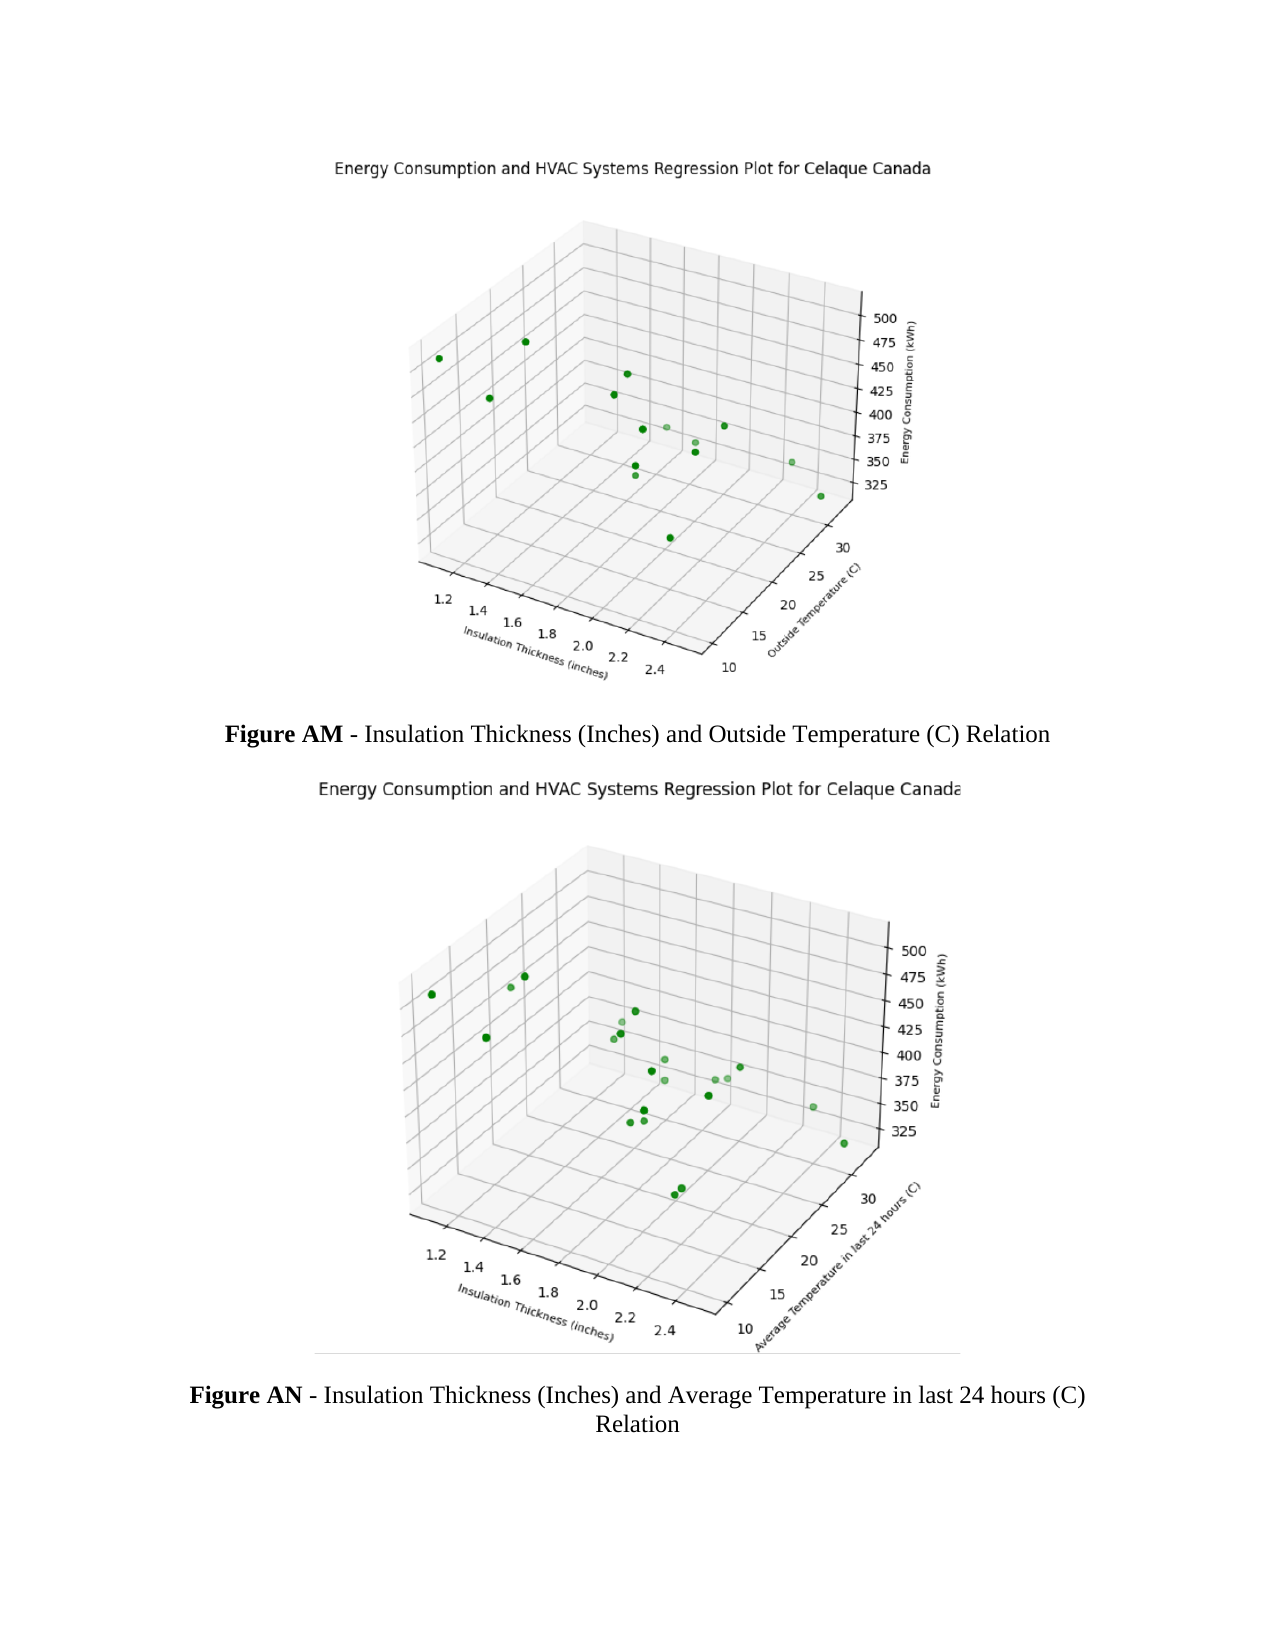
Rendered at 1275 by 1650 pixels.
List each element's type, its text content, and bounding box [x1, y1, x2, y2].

picture [314, 768, 961, 1361]
text Figure U - Insulation Thickness (Inches) and Outside Temperature (C) Relation [150, 719, 1125, 748]
picture [328, 150, 947, 700]
text Figure V - Insulation Thickness (Inches) and Average Temperature in last 24 hours (C) Relation [150, 1380, 1125, 1437]
